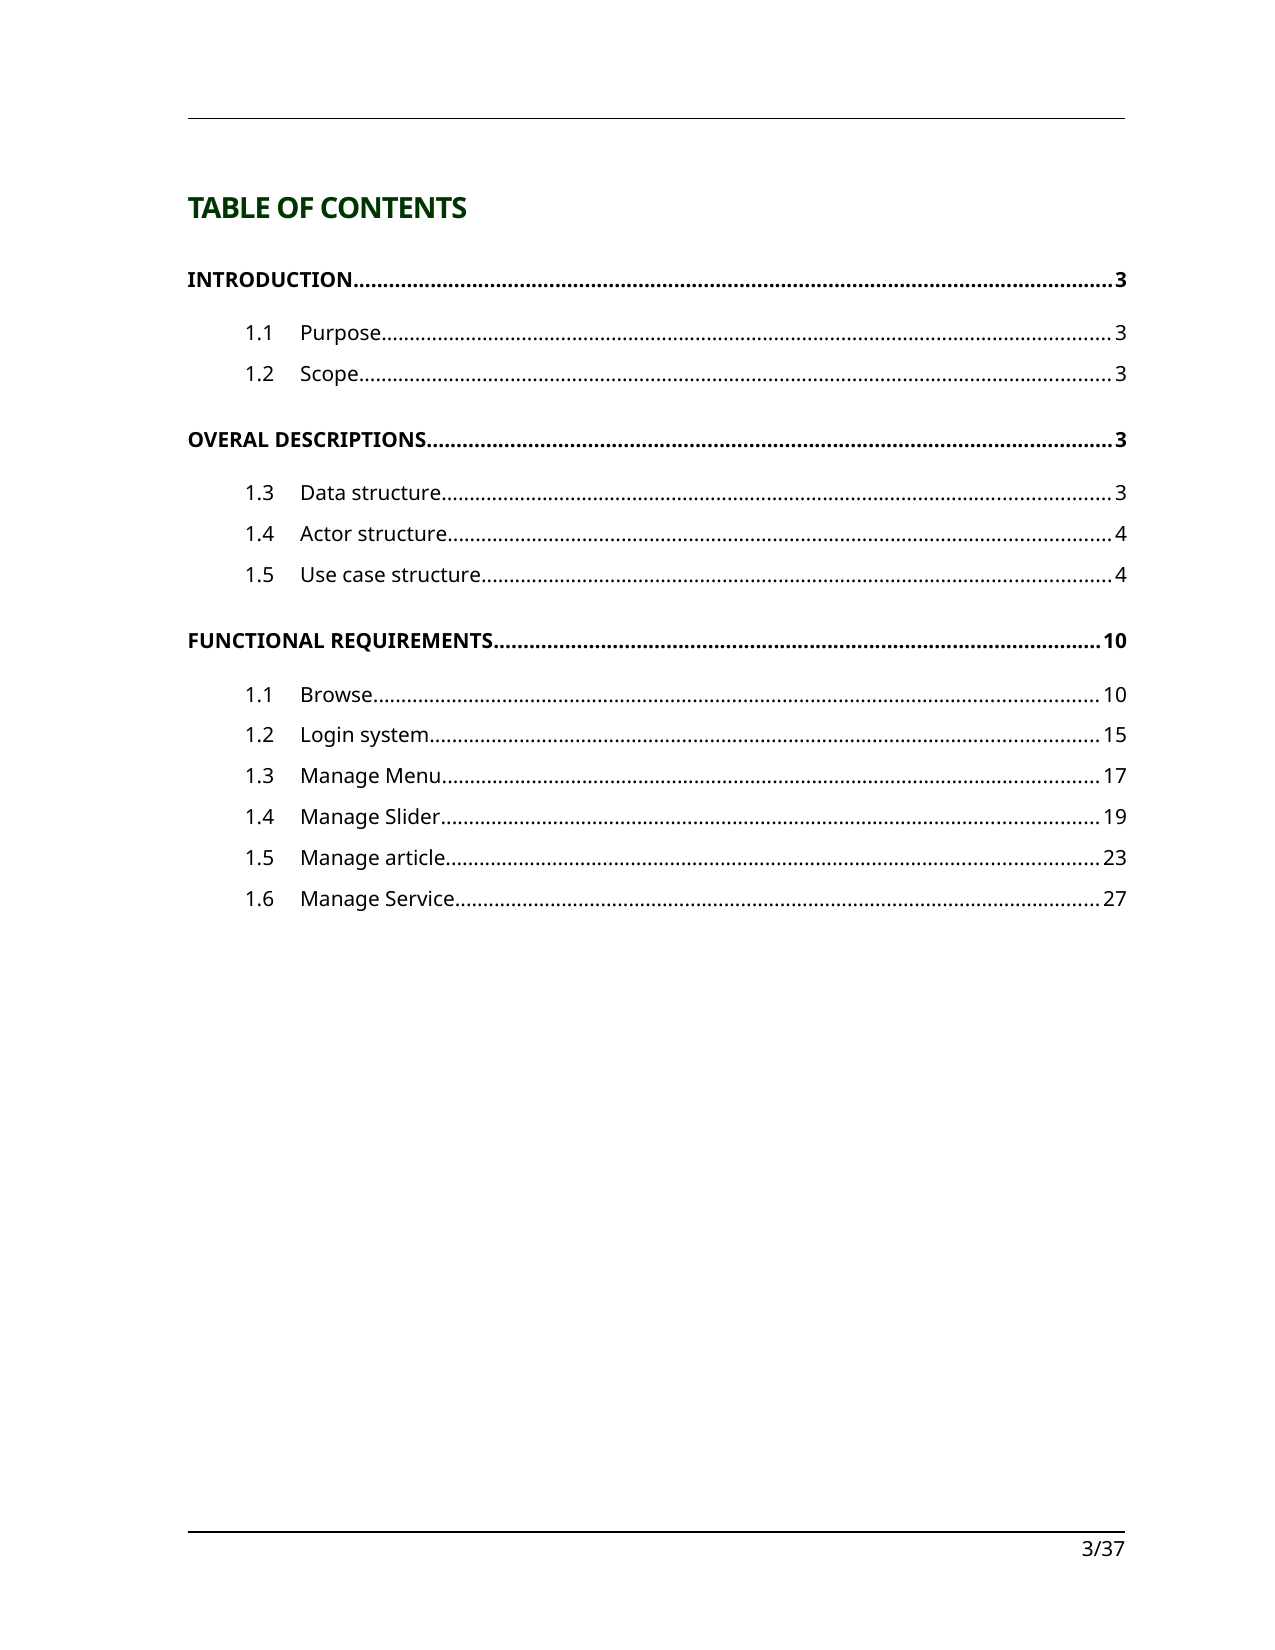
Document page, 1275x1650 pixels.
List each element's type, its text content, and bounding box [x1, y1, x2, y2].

text 1.4 Actor structure 4 [244, 519, 1125, 548]
text 1.4 Manage Slider 19 [244, 802, 1125, 831]
text 1.3 Data structure 3 [244, 478, 1125, 507]
text 1.1 Browse 10 [244, 680, 1125, 708]
text 1.2 Login system 15 [244, 721, 1125, 749]
text 1.5 Manage article 23 [244, 843, 1125, 872]
text 1.5 Use case structure 4 [244, 560, 1125, 589]
text Functional Requirements 10 [187, 626, 1125, 655]
text Introduction 3 [187, 265, 1125, 293]
text 1.3 Manage Menu 17 [244, 762, 1125, 790]
text 1.6 Manage Service 27 [244, 884, 1125, 913]
text 1.1 Purpose 3 [244, 318, 1125, 347]
text overal descriptions 3 [187, 425, 1125, 453]
text TABLE OF CONTENTS [187, 187, 1125, 227]
text 1.2 Scope 3 [244, 359, 1125, 387]
